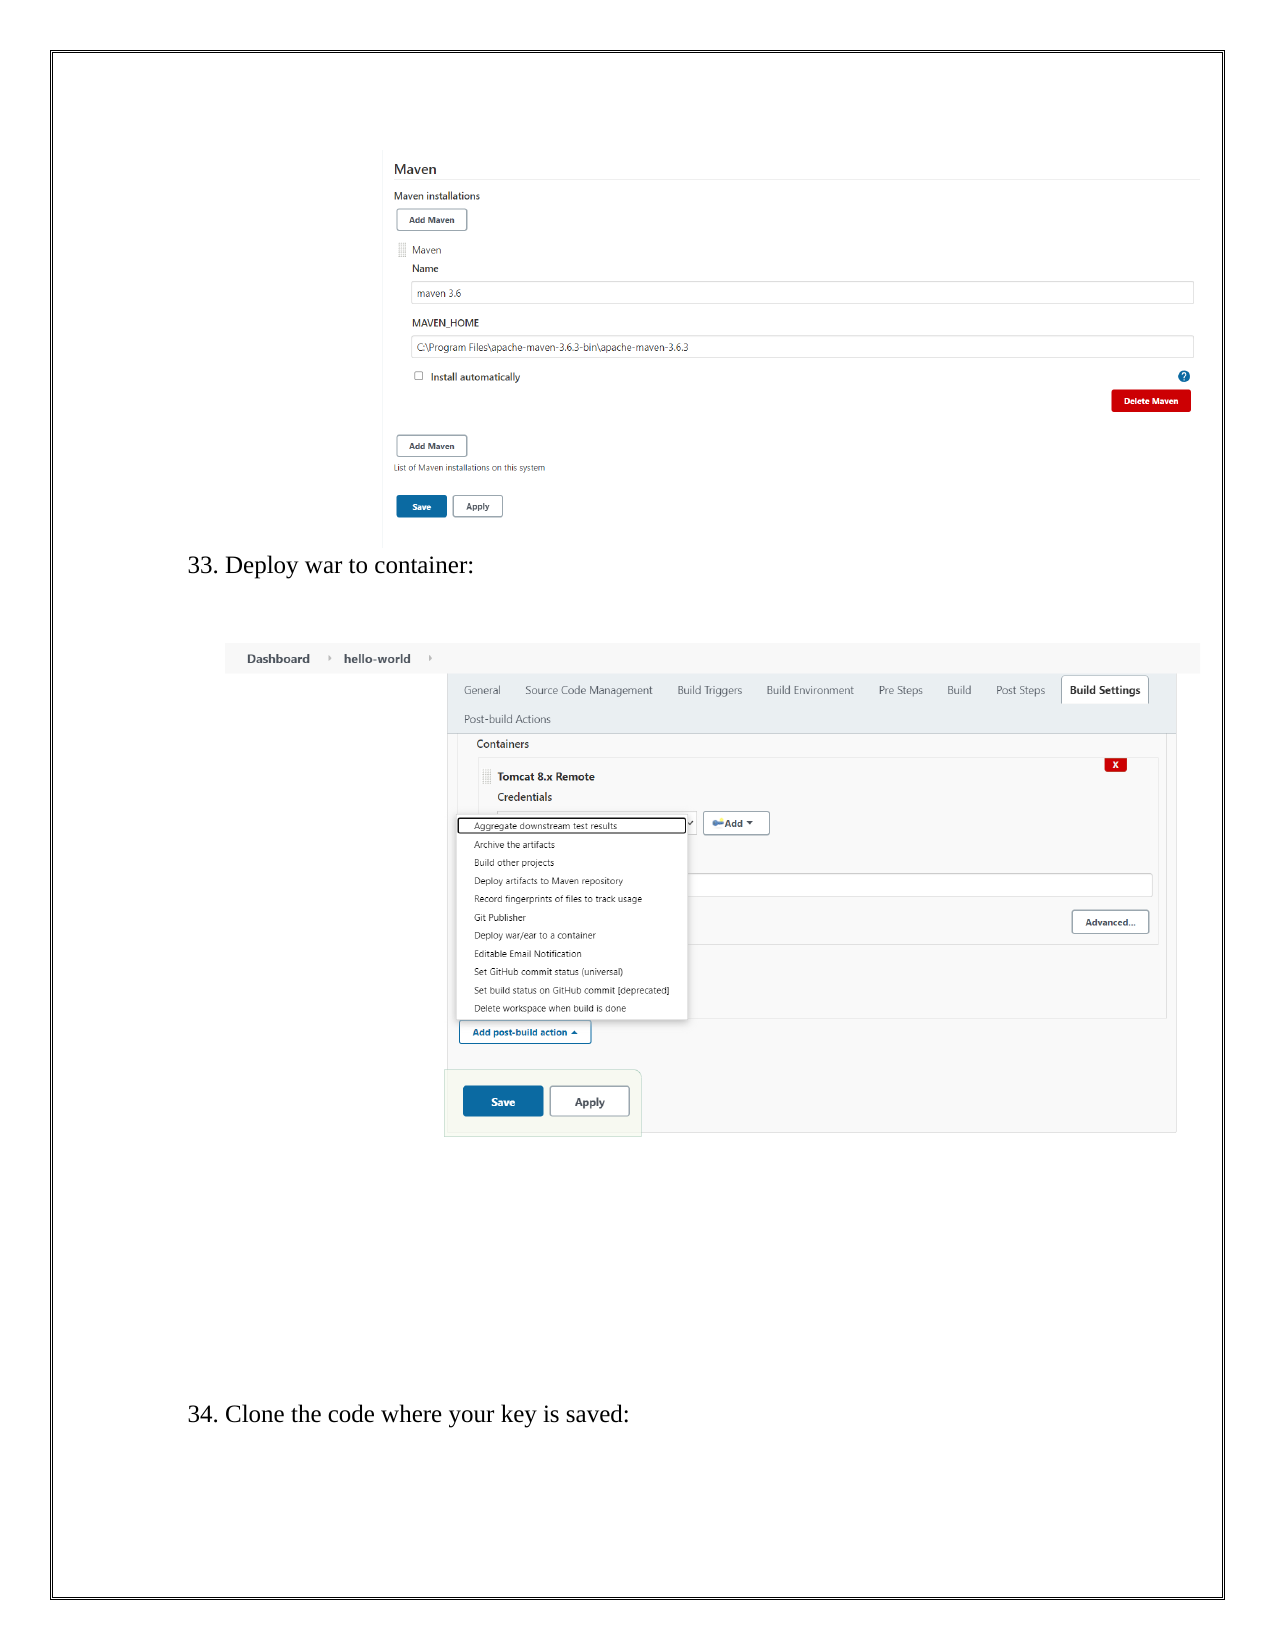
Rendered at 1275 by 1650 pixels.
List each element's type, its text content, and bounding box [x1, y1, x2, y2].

list Clone the code where your key is saved: [187, 1399, 1125, 1428]
list Deploy war to container: [187, 550, 1125, 579]
picture [225, 150, 1205, 548]
picture [225, 643, 1200, 1149]
